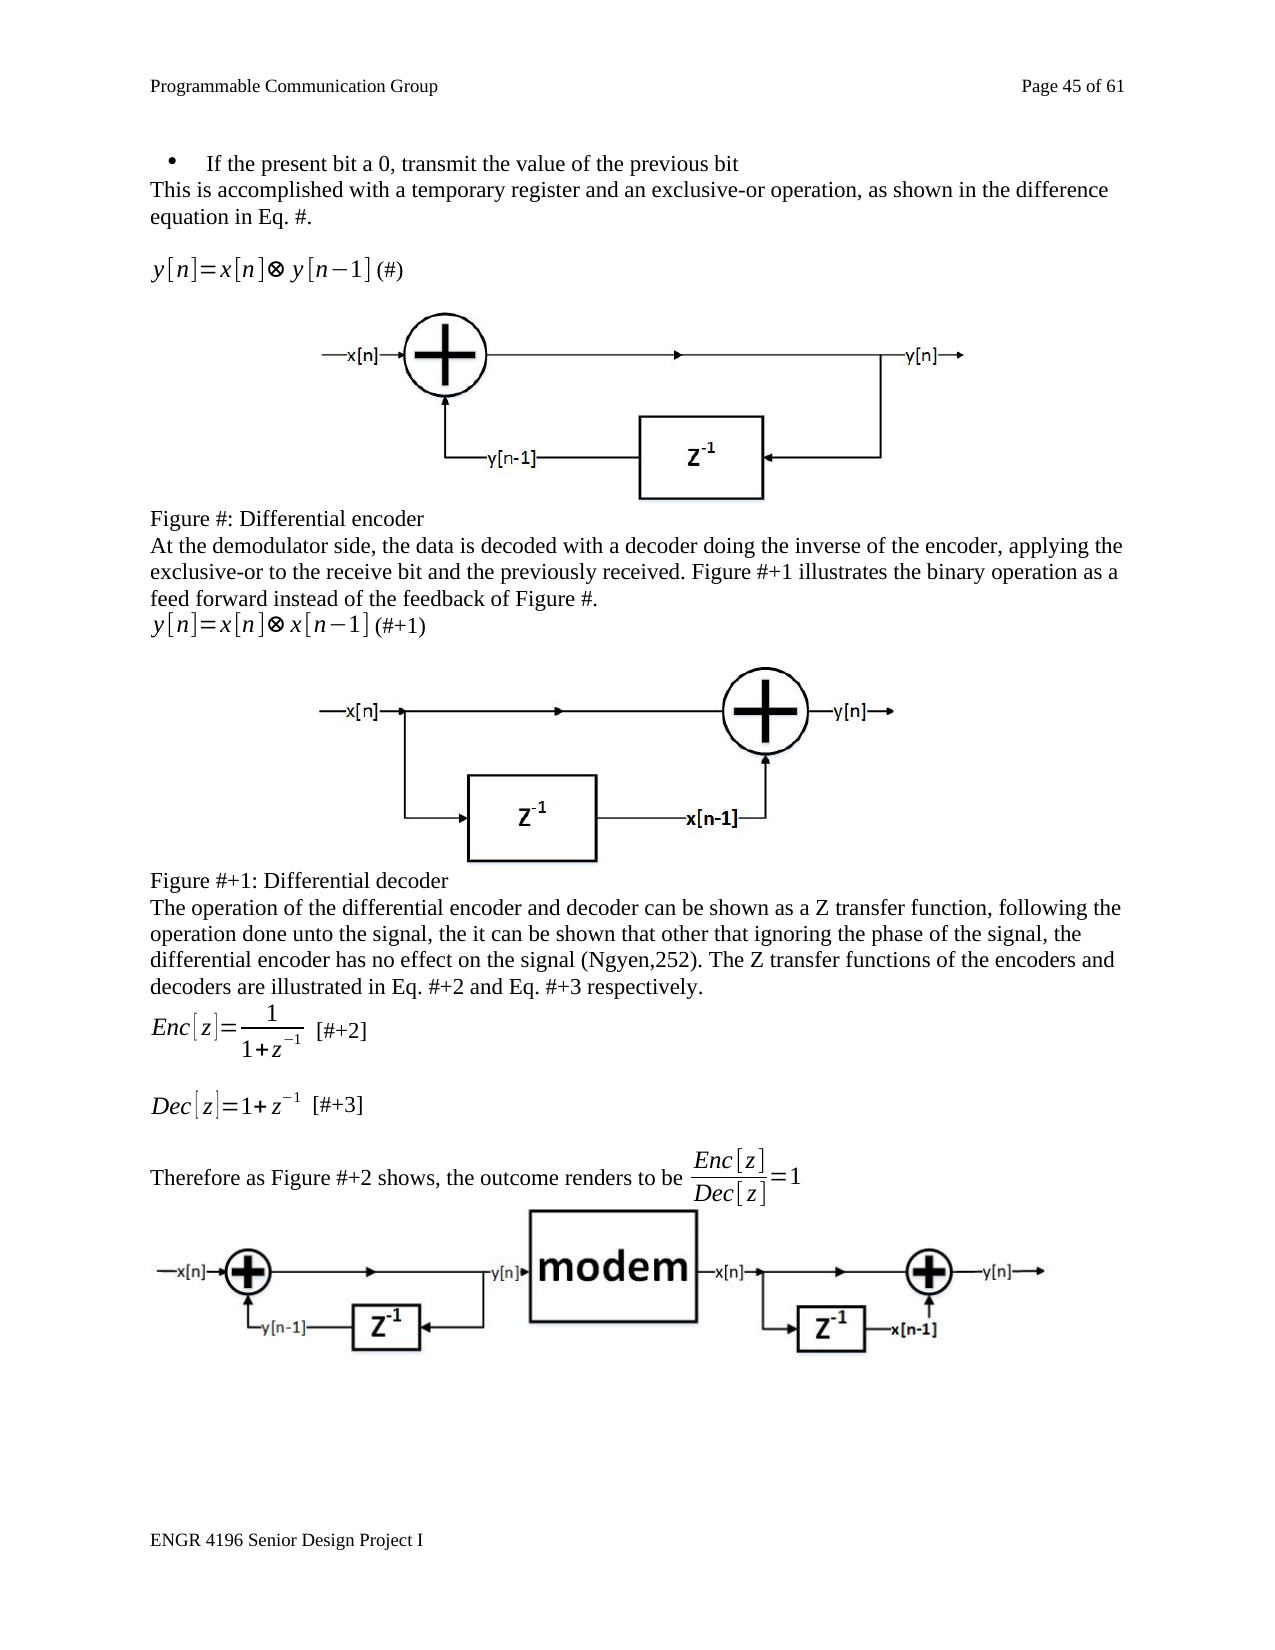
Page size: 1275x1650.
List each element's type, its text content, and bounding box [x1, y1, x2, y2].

text [#+3] [150, 1088, 1125, 1121]
text The operation of the differential encoder and decoder can be shown as a Z transfer function, following the operation done unto the signal, the it can be shown that other that ignoring the phase of the signal, the differential encoder has no effect on the signal (Ngyen,252). The Z transfer functions of the encoders and decoders are illustrated in Eq. #+2 and Eq. #+3 respectively. [150, 894, 1125, 999]
text [#+2] [150, 999, 1125, 1062]
text (#+1) [150, 611, 1125, 639]
picture [150, 1207, 1050, 1364]
picture [318, 310, 966, 506]
text Figure #+1: Differential decoder [150, 867, 1125, 894]
text (#) [150, 255, 1125, 284]
picture [318, 665, 894, 868]
text Therefore as Figure #+2 shows, the outcome renders to be [150, 1147, 1125, 1207]
list If the present bit a 0, transmit the value of the previous bit [169, 150, 1125, 176]
text At the demodulator side, the data is decoded with a decoder doing the inverse of the encoder, applying the exclusive-or to the receive bit and the previously received. Figure #+1 illustrates the binary operation as a feed forward instead of the feedback of Figure #. [150, 532, 1125, 611]
text This is accomplished with a temporary register and an exclusive-or operation, as shown in the difference equation in Eq. #. [150, 176, 1125, 229]
text Figure #: Differential encoder [150, 506, 1125, 532]
